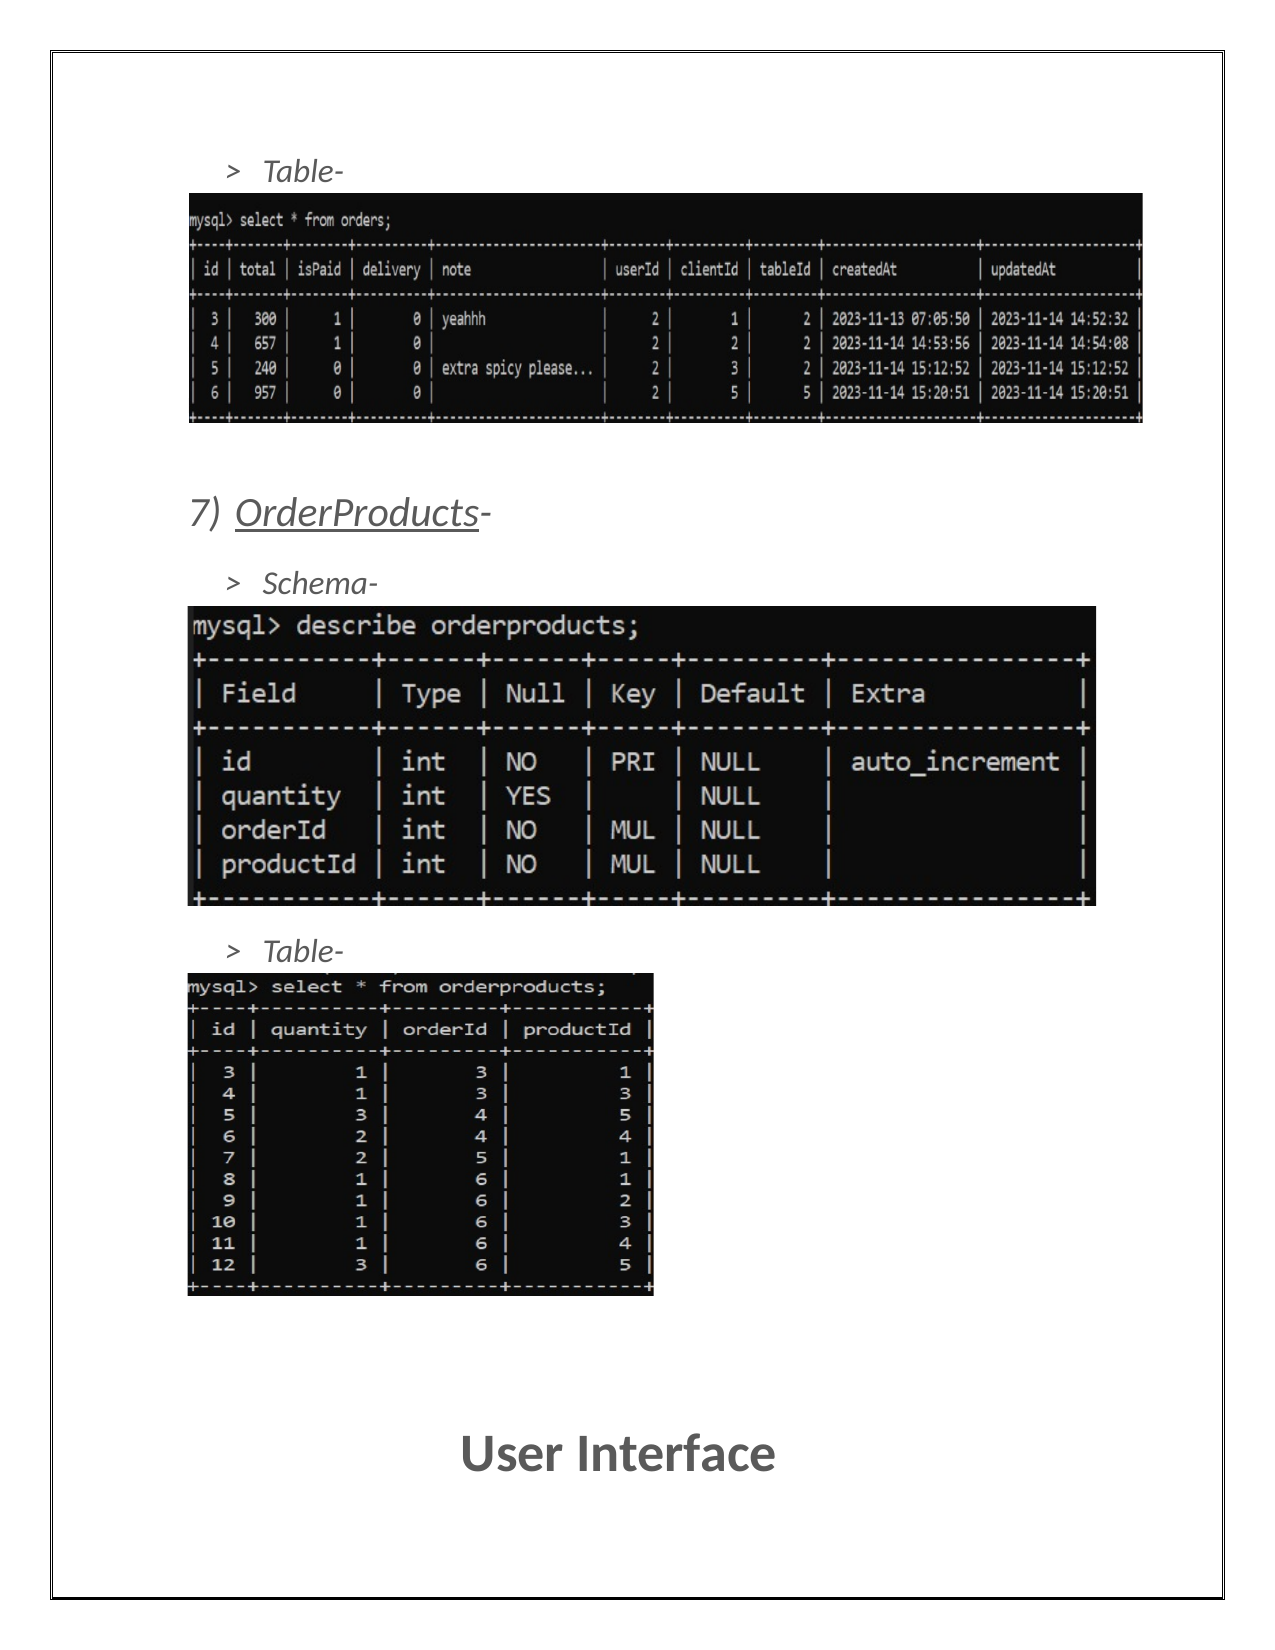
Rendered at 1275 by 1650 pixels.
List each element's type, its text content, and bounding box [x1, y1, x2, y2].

list Table- [225, 930, 1050, 971]
list OrderProducts- [187, 486, 1050, 536]
list Table- [225, 150, 1050, 191]
list Schema- [225, 562, 1050, 603]
picture [187, 606, 1097, 906]
picture [187, 973, 654, 1296]
picture [187, 193, 1143, 423]
text User Interface [187, 1419, 1050, 1485]
